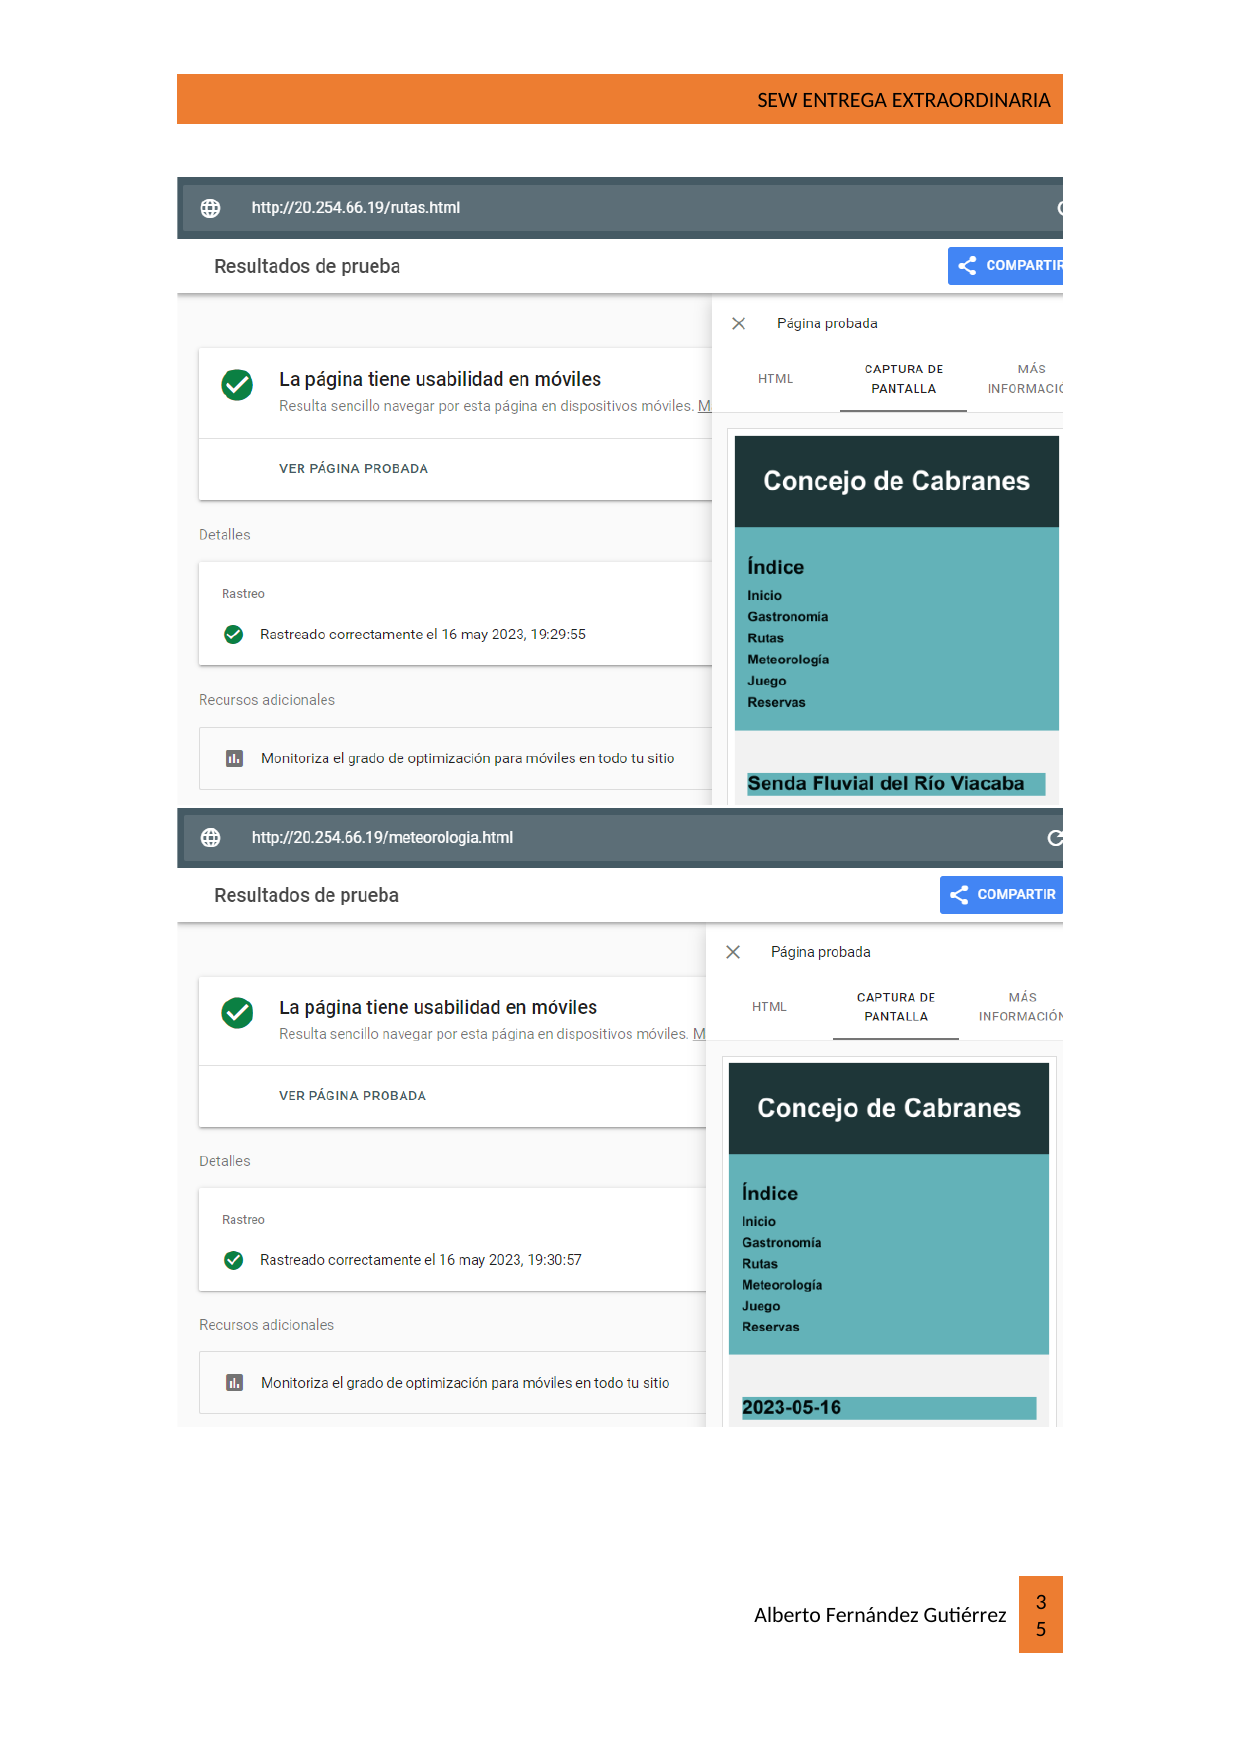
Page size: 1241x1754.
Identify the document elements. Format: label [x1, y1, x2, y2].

picture [177, 177, 1063, 805]
picture [177, 808, 1063, 1427]
